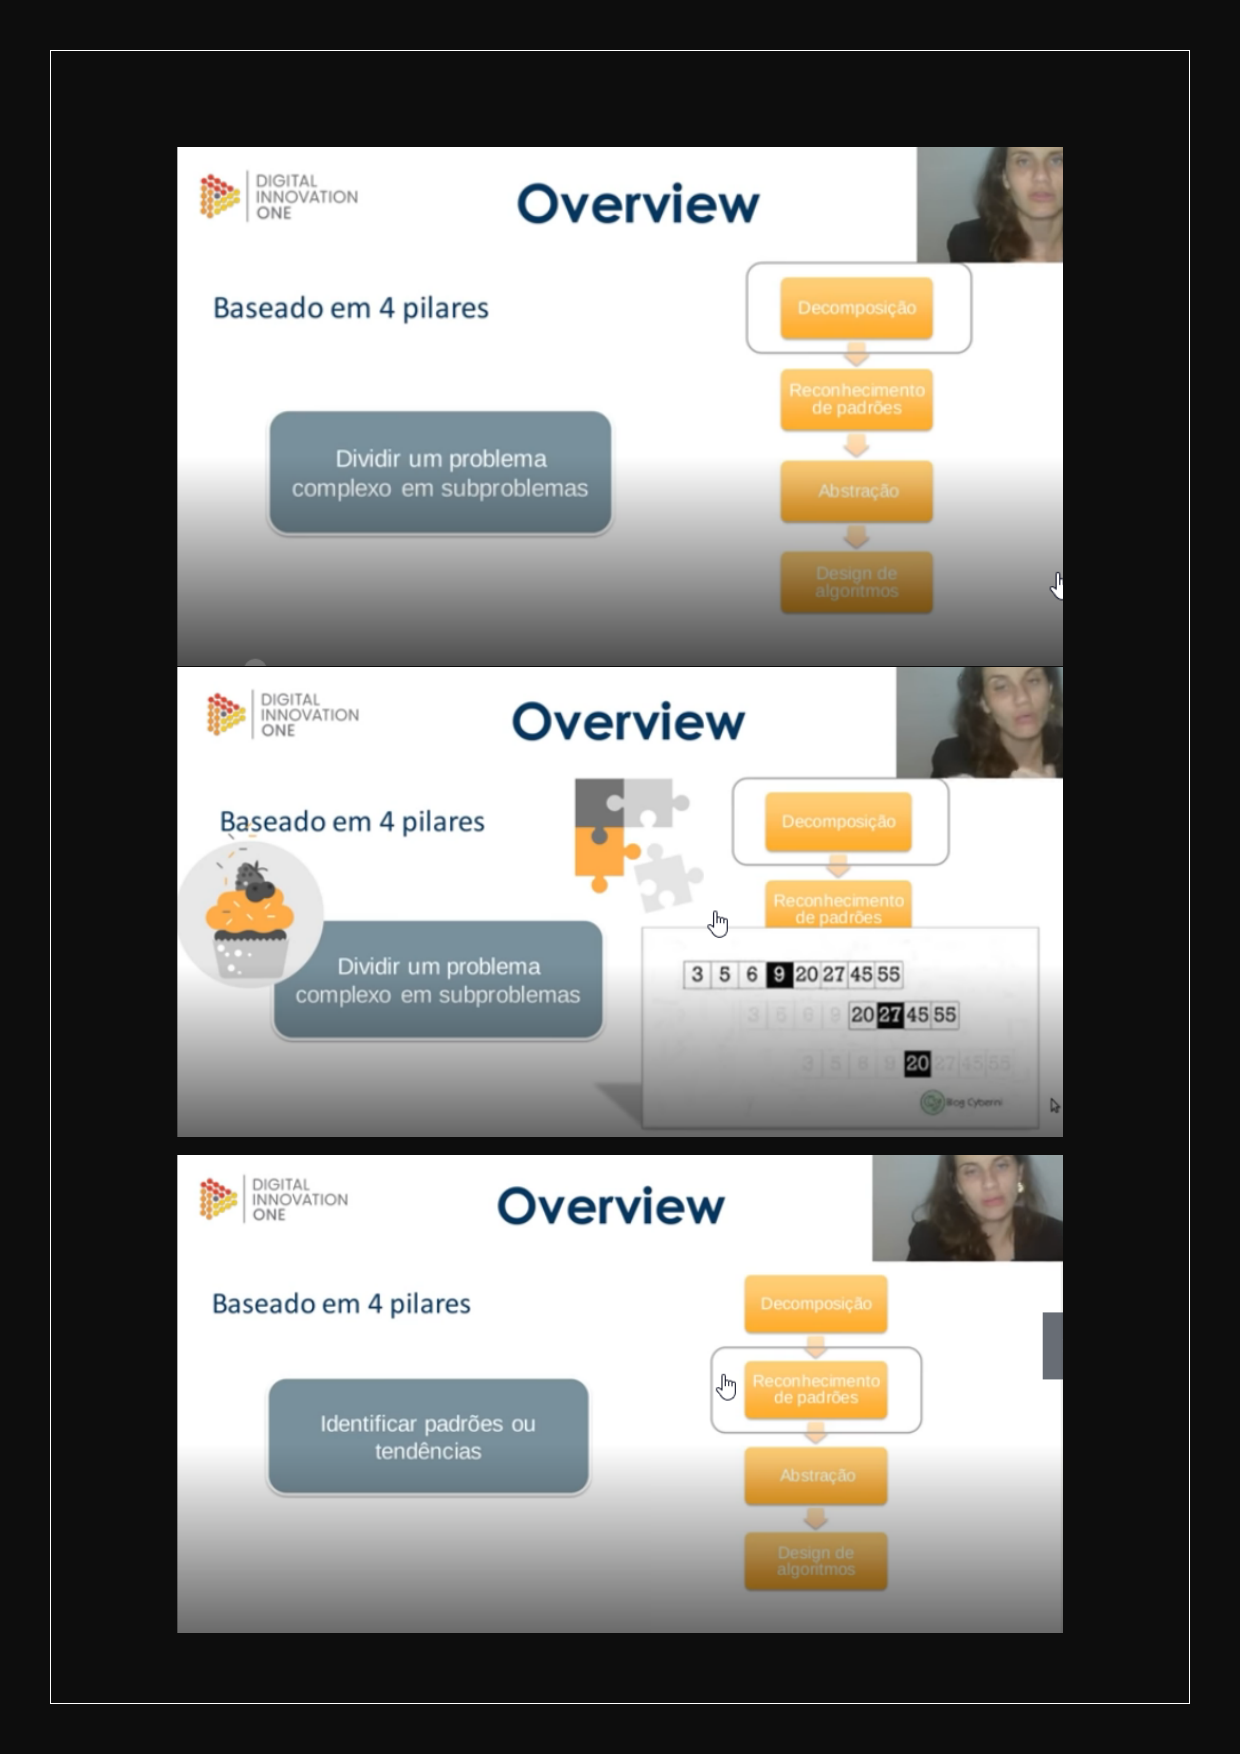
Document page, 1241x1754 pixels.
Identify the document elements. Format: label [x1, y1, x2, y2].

picture [177, 667, 1063, 1137]
picture [177, 147, 1063, 666]
picture [177, 1155, 1063, 1633]
